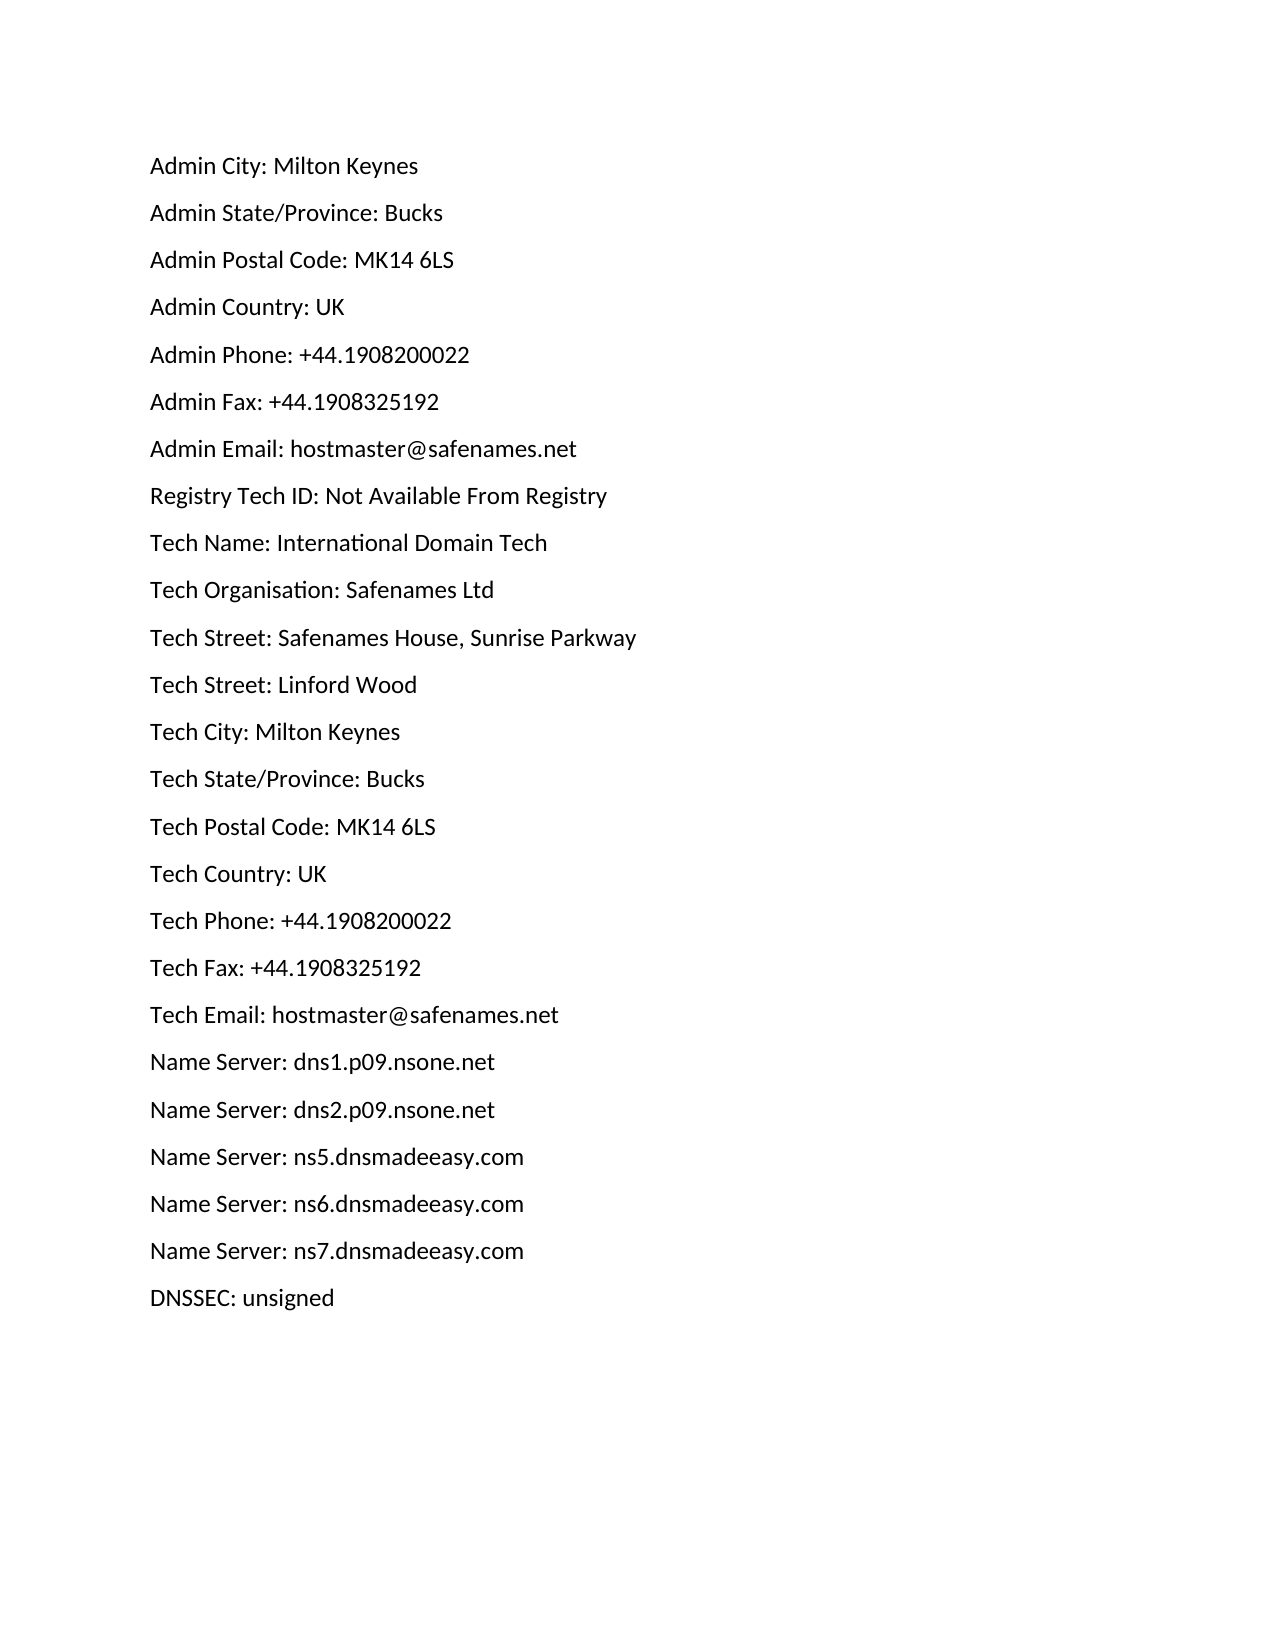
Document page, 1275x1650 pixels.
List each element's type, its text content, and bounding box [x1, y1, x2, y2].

text Admin Fax: +44.1908325192 [150, 386, 1125, 416]
text Admin City: Milton Keynes [150, 150, 1125, 181]
text Registry Tech ID: Not Available From Registry [150, 480, 1125, 511]
text Tech Fax: +44.1908325192 [150, 952, 1125, 983]
text DNSSEC: unsigned [150, 1282, 1125, 1313]
text Tech Postal Code: MK14 6LS [150, 811, 1125, 841]
text Name Server: ns6.dnsmadeeasy.com [150, 1188, 1125, 1219]
text Tech State/Province: Bucks [150, 763, 1125, 794]
text Admin Postal Code: MK14 6LS [150, 244, 1125, 275]
text Admin State/Province: Bucks [150, 197, 1125, 228]
text Admin Phone: +44.1908200022 [150, 339, 1125, 369]
text Tech Organisation: Safenames Ltd [150, 575, 1125, 605]
text Name Server: dns1.p09.nsone.net [150, 1047, 1125, 1077]
text Admin Country: UK [150, 292, 1125, 322]
text Tech Phone: +44.1908200022 [150, 905, 1125, 936]
text Tech Street: Safenames House, Sunrise Parkway [150, 622, 1125, 652]
text Tech Street: Linford Wood [150, 669, 1125, 699]
text Admin Email: hostmaster@safenames.net [150, 433, 1125, 464]
text Tech Country: UK [150, 858, 1125, 888]
text Tech City: Milton Keynes [150, 716, 1125, 747]
text Name Server: ns7.dnsmadeeasy.com [150, 1235, 1125, 1266]
text Tech Name: International Domain Tech [150, 527, 1125, 558]
text Name Server: dns2.p09.nsone.net [150, 1094, 1125, 1124]
text Name Server: ns5.dnsmadeeasy.com [150, 1141, 1125, 1171]
text Tech Email: hostmaster@safenames.net [150, 999, 1125, 1030]
